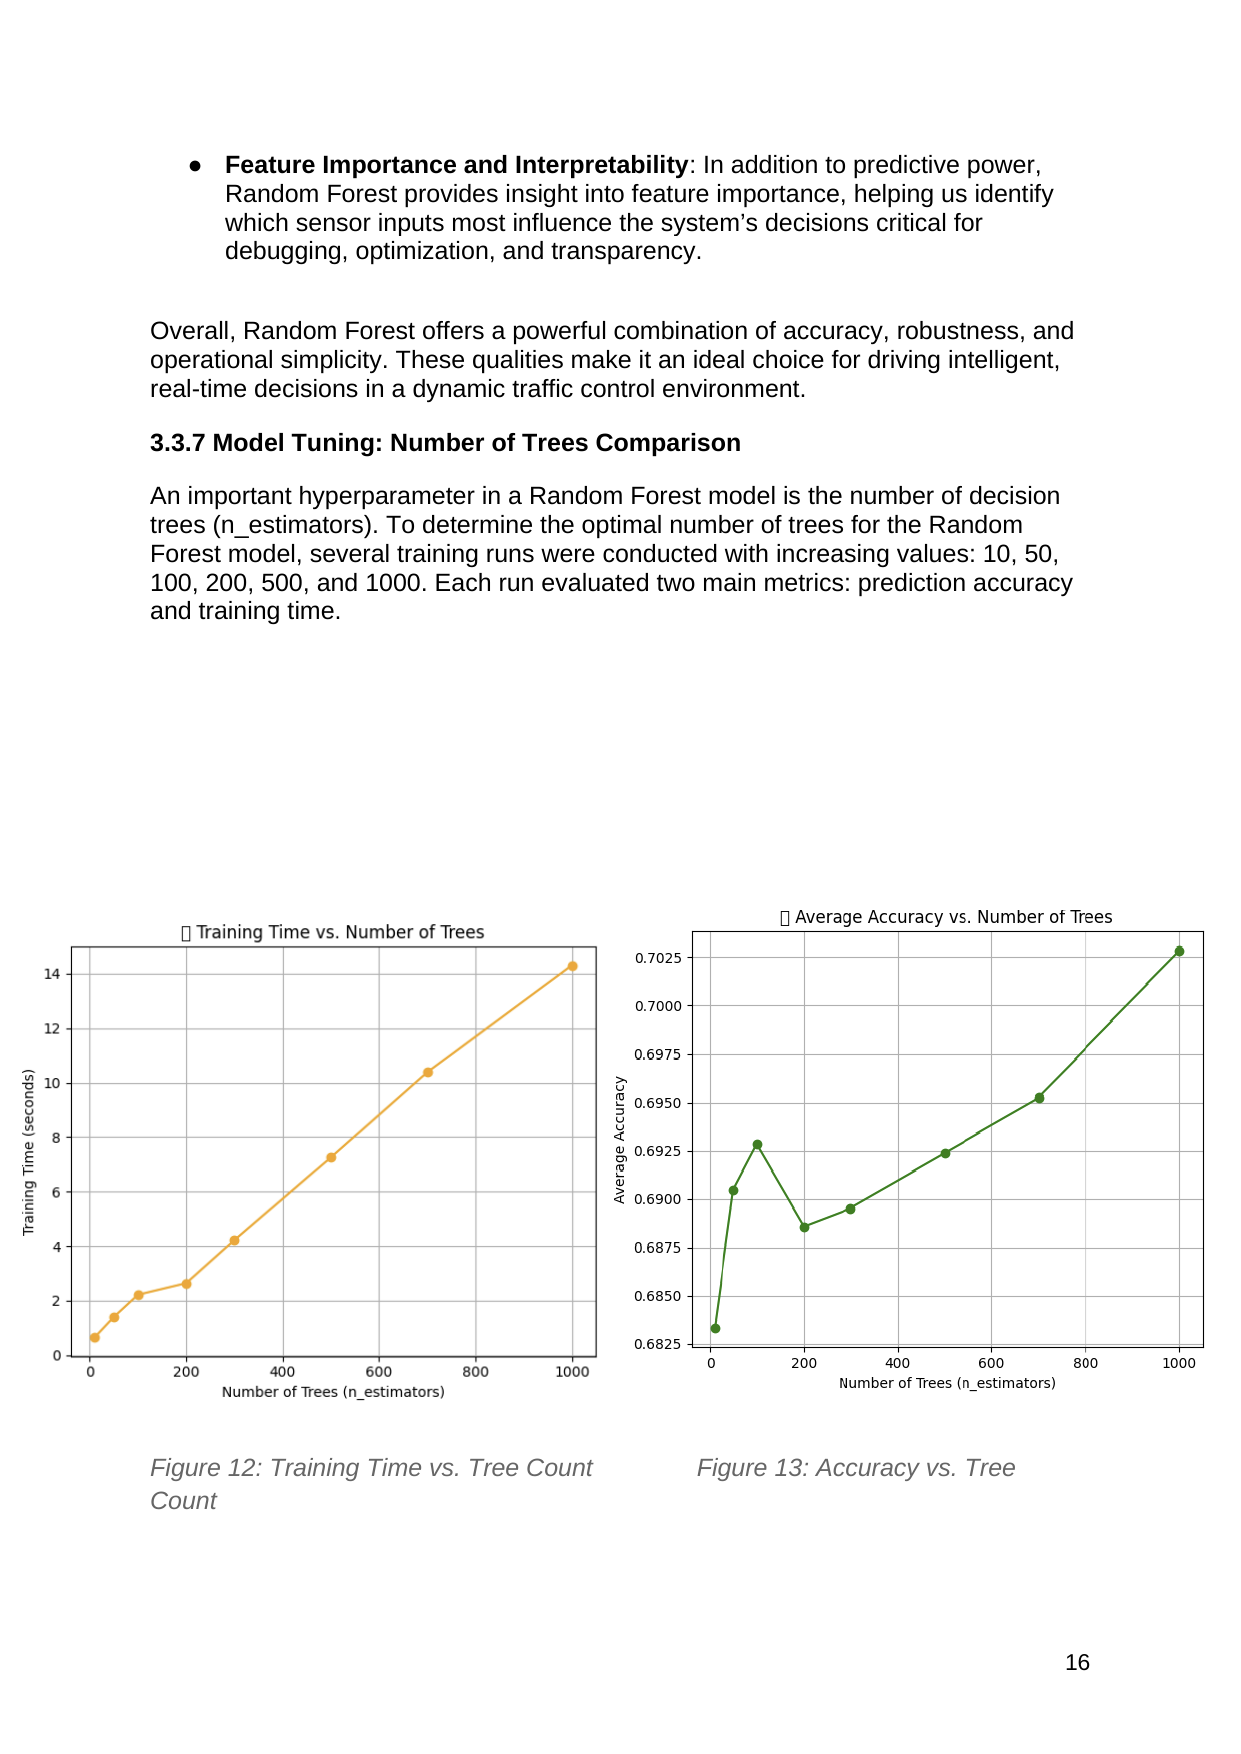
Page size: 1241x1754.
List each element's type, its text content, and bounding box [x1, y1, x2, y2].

list Feature Importance and Interpretability: In addition to predictive power, Random Forest provides insight into feature importance, helping us identify which sensor inputs most influence the system’s decisions critical for debugging, optimization, and transparency. [187, 150, 1090, 291]
text Overall, Random Forest offers a powerful combination of accuracy, robustness, and operational simplicity. These qualities make it an ideal choice for driving intelligent, real-time decisions in a dynamic traffic control environment. [807, 316, 1090, 403]
text Figure 12: Training Time vs. Tree Count Figure 13: Accuracy vs. Tree Count [150, 1453, 1090, 1515]
text 3.3.7 Model Tuning: Number of Trees Comparison [150, 428, 1090, 456]
text An important hyperparameter in a Random Forest model is the number of decision trees (n_estimators). To determine the optimal number of trees for the Random Forest model, several training runs were conducted with increasing values: 10, 50, 100, 200, 500, and 1000. Each run evaluated two main metrics: prediction accuracy and training time. [342, 481, 1090, 625]
picture [18, 910, 602, 1402]
picture [611, 910, 1207, 1395]
